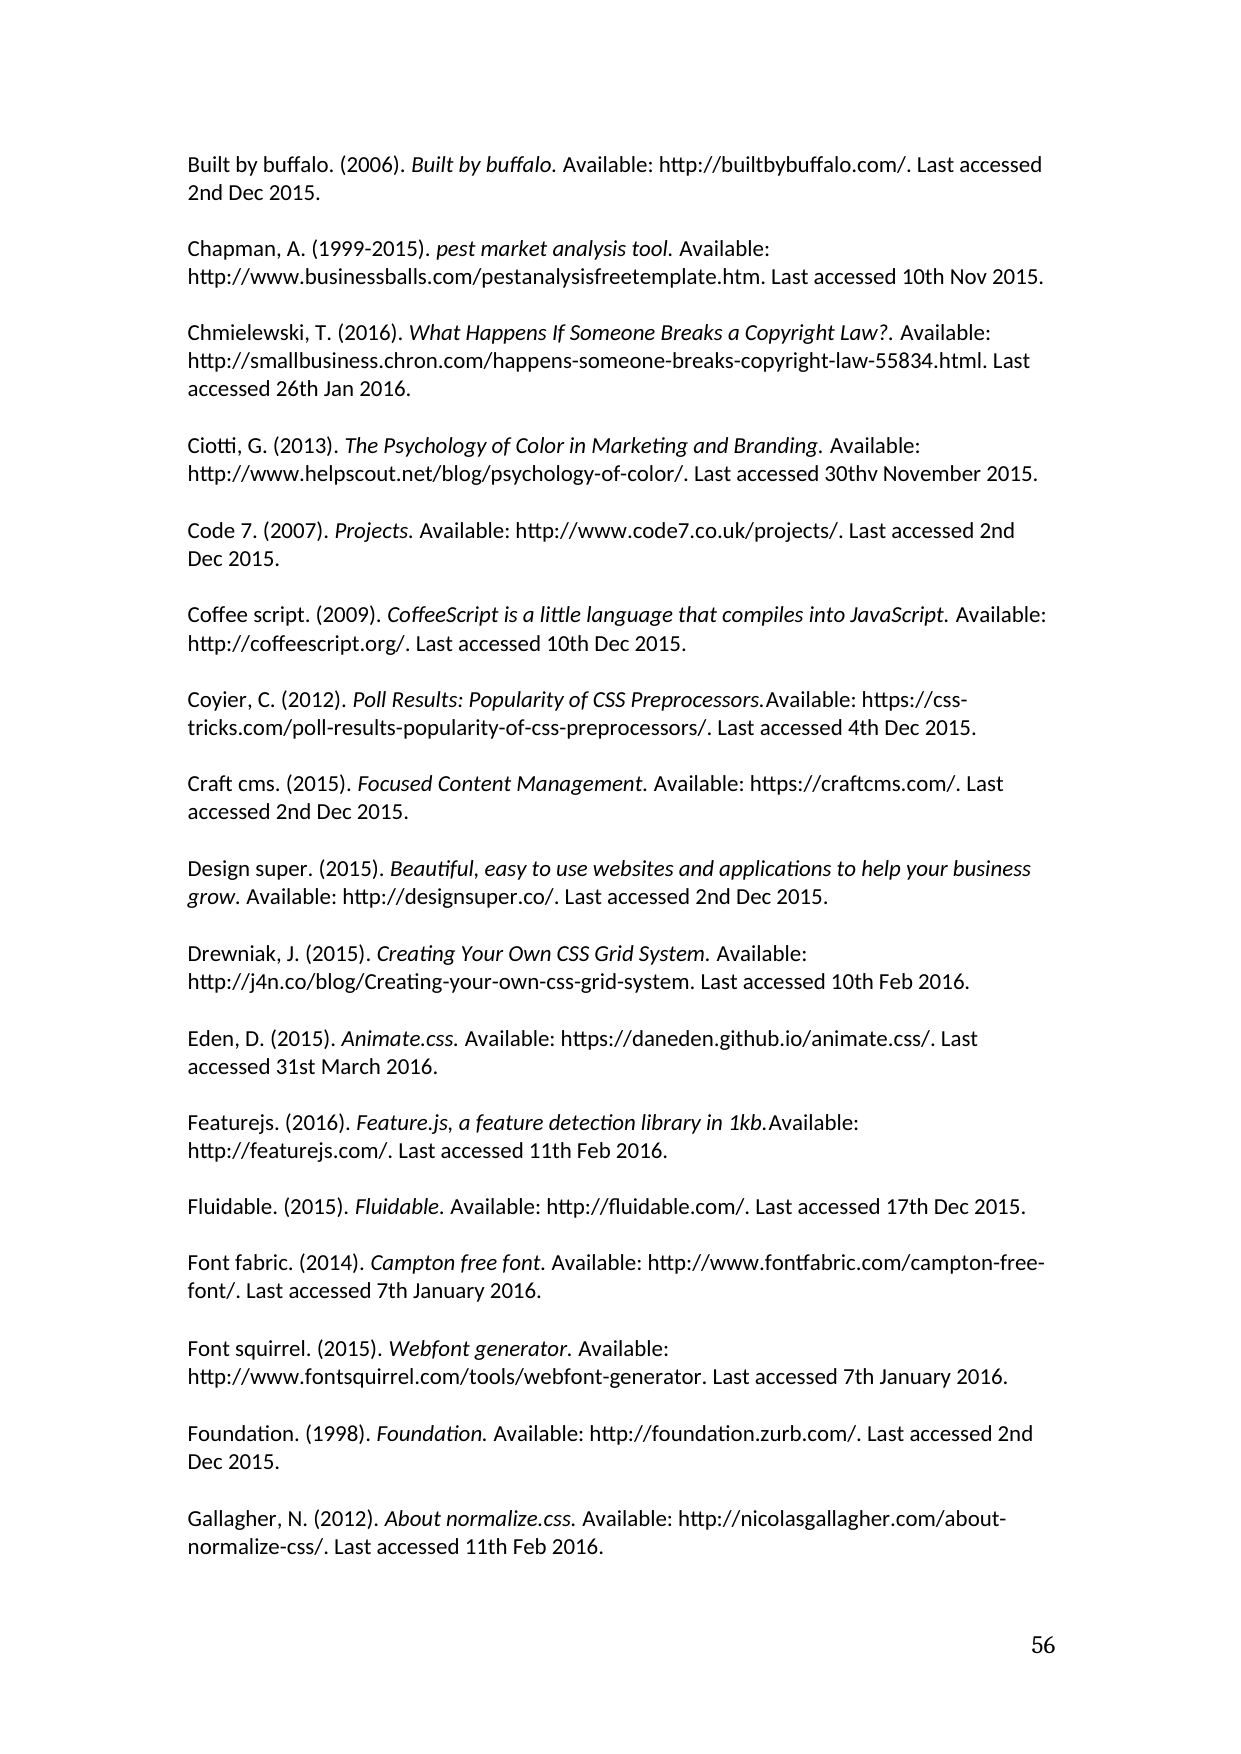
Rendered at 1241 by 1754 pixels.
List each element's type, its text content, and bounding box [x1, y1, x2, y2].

text Font fabric. (2014). Campton free font. Available: http://www.fontfabric.com/campton-free-font/. Last accessed 7th January 2016. [187, 1248, 1049, 1304]
text Coyier, C. (2012). Poll Results: Popularity of CSS Preprocessors.Available: https://css-tricks.com/poll-results-popularity-of-css-preprocessors/. Last accessed 4th Dec 2015. [187, 685, 1049, 741]
text Eden, D. (2015). Animate.css. Available: https://daneden.github.io/animate.css/. Last accessed 31st March 2016. [187, 1024, 1049, 1080]
text Fluidable. (2015). Fluidable. Available: http://fluidable.com/. Last accessed 17th Dec 2015. [187, 1192, 1049, 1221]
text Gallagher, N. (2012). About normalize.css. Available: http://nicolasgallagher.com/about-normalize-css/. Last accessed 11th Feb 2016. [187, 1504, 1049, 1560]
text Design super. (2015). Beautiful, easy to use websites and applications to help your business grow. Available: http://designsuper.co/. Last accessed 2nd Dec 2015. [187, 854, 1049, 910]
text Chapman, A. (1999-2015). pest market analysis tool. Available: http://www.businessballs.com/pestanalysisfreetemplate.htm. Last accessed 10th Nov 2015. [187, 234, 1049, 290]
text Chmielewski, T. (2016). What Happens If Someone Breaks a Copyright Law?. Available: http://smallbusiness.chron.com/happens-someone-breaks-copyright-law-55834.html. Last accessed 26th Jan 2016. [187, 318, 1049, 402]
text Drewniak, J. (2015). Creating Your Own CSS Grid System. Available: http://j4n.co/blog/Creating-your-own-css-grid-system. Last accessed 10th Feb 2016. [187, 939, 1049, 995]
text Featurejs. (2016). Feature.js, a feature detection library in 1kb.Available: http://featurejs.com/. Last accessed 11th Feb 2016. [187, 1108, 1049, 1164]
text Ciotti, G. (2013). The Psychology of Color in Marketing and Branding. Available: http://www.helpscout.net/blog/psychology-of-color/. Last accessed 30thv November 2015. [187, 431, 1049, 487]
text Font squirrel. (2015). Webfont generator. Available: http://www.fontsquirrel.com/tools/webfont-generator. Last accessed 7th January 2016. [187, 1334, 1049, 1390]
text Coffee script. (2009). CoffeeScript is a little language that compiles into JavaScript. Available: http://coffeescript.org/. Last accessed 10th Dec 2015. [187, 601, 1049, 657]
text Foundation. (1998). Foundation. Available: http://foundation.zurb.com/. Last accessed 2nd Dec 2015. [187, 1419, 1049, 1475]
text Built by buffalo. (2006). Built by buffalo. Available: http://builtbybuffalo.com/. Last accessed 2nd Dec 2015. [187, 150, 1049, 206]
text Code 7. (2007). Projects. Available: http://www.code7.co.uk/projects/. Last accessed 2nd Dec 2015. [187, 517, 1049, 573]
text Craft cms. (2015). Focused Content Management. Available: https://craftcms.com/. Last accessed 2nd Dec 2015. [187, 769, 1049, 825]
